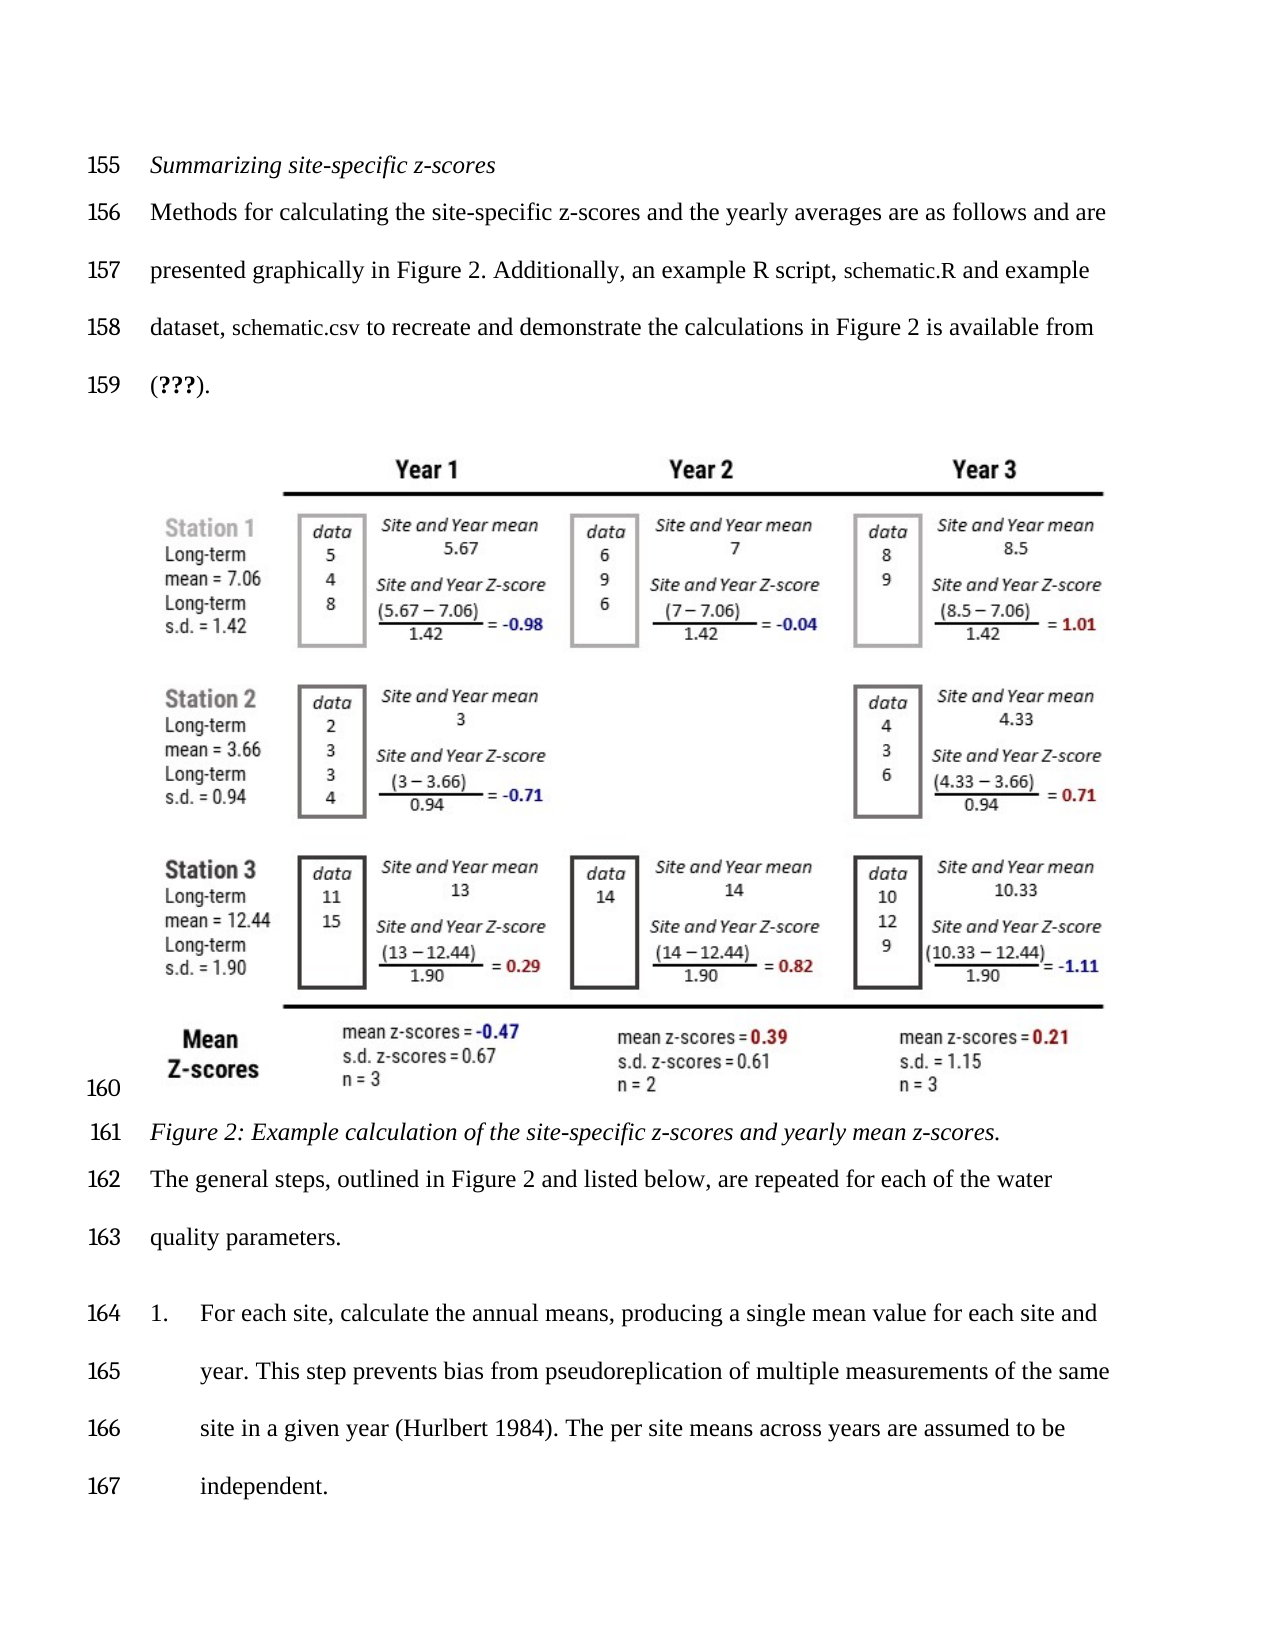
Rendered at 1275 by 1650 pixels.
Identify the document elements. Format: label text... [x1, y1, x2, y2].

text The general steps, outlined in Figure 2 and listed below, are repeated for each of the water quality parameters. [150, 1164, 1125, 1251]
picture [150, 446, 1125, 1097]
text Figure 2: Example calculation of the site-specific z-scores and yearly mean z-scores. [150, 1117, 1125, 1146]
text Methods for calculating the site-specific z-scores and the yearly averages are as follows and are presented graphically in Figure 2. Additionally, an example R script, schematic.R and example dataset, schematic.csv to recreate and demonstrate the calculations in Figure 2 is available from (???). [150, 197, 1125, 399]
list For each site, calculate the annual means, producing a single mean value for each site and year. This step prevents bias from pseudoreplication of multiple measurements of the same site in a given year (Hurlbert 1984). The per site means across years are assumed to be independent. [150, 1298, 1125, 1499]
subtitle Summarizing site-specific z-scores [150, 150, 1125, 179]
